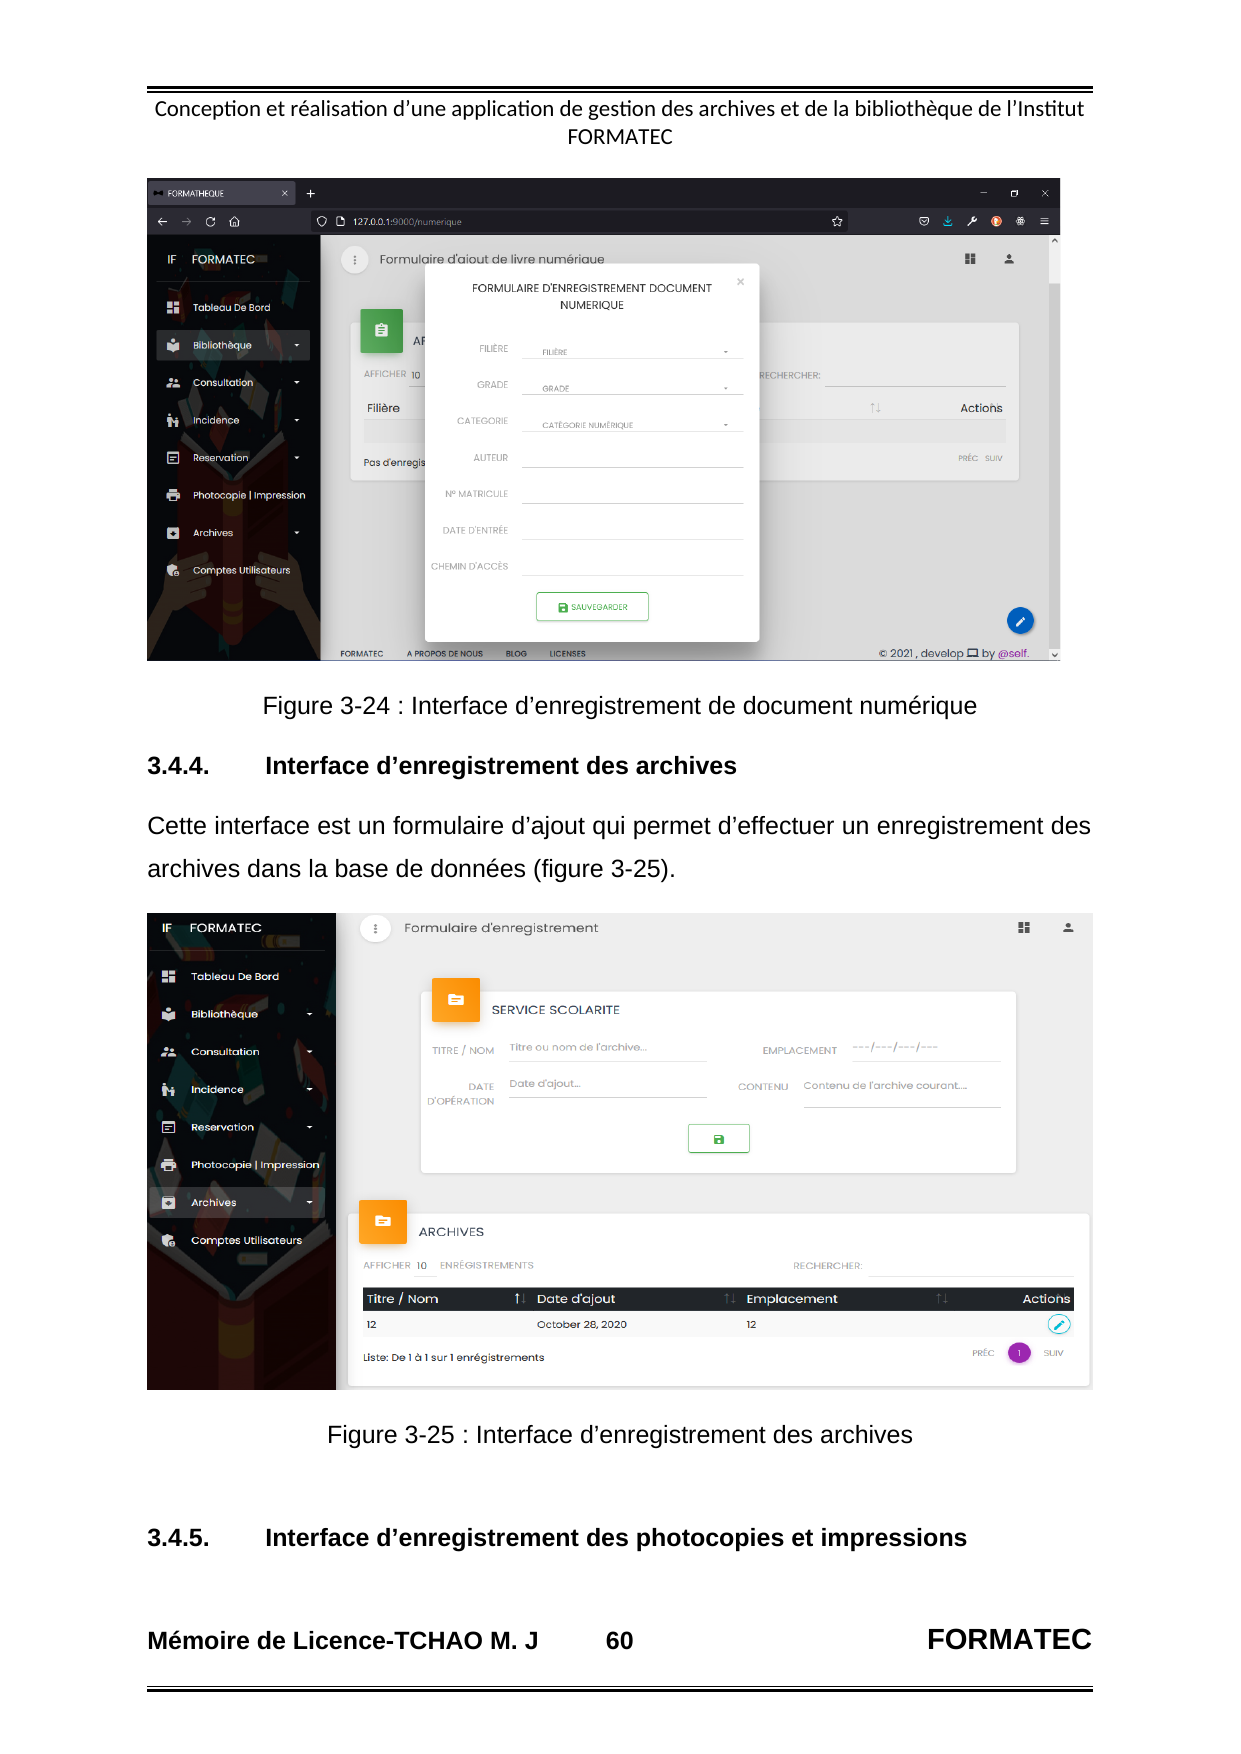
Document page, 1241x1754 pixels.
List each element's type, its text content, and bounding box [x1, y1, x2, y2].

picture [147, 913, 1093, 1390]
list Interface d’enregistrement des photocopies et impressions [147, 1523, 1093, 1552]
text Figure 3-24 : Interface d’enregistrement de document numérique [147, 691, 1093, 720]
text Cette interface est un formulaire d’ajout qui permet d’effectuer un enregistrement des archives dans la base de données (figure 3-25). [147, 811, 1093, 882]
picture [147, 178, 1061, 661]
text Figure 3-25 : Interface d’enregistrement des archives [147, 1421, 1093, 1449]
list Interface d’enregistrement des archives [147, 751, 1093, 779]
